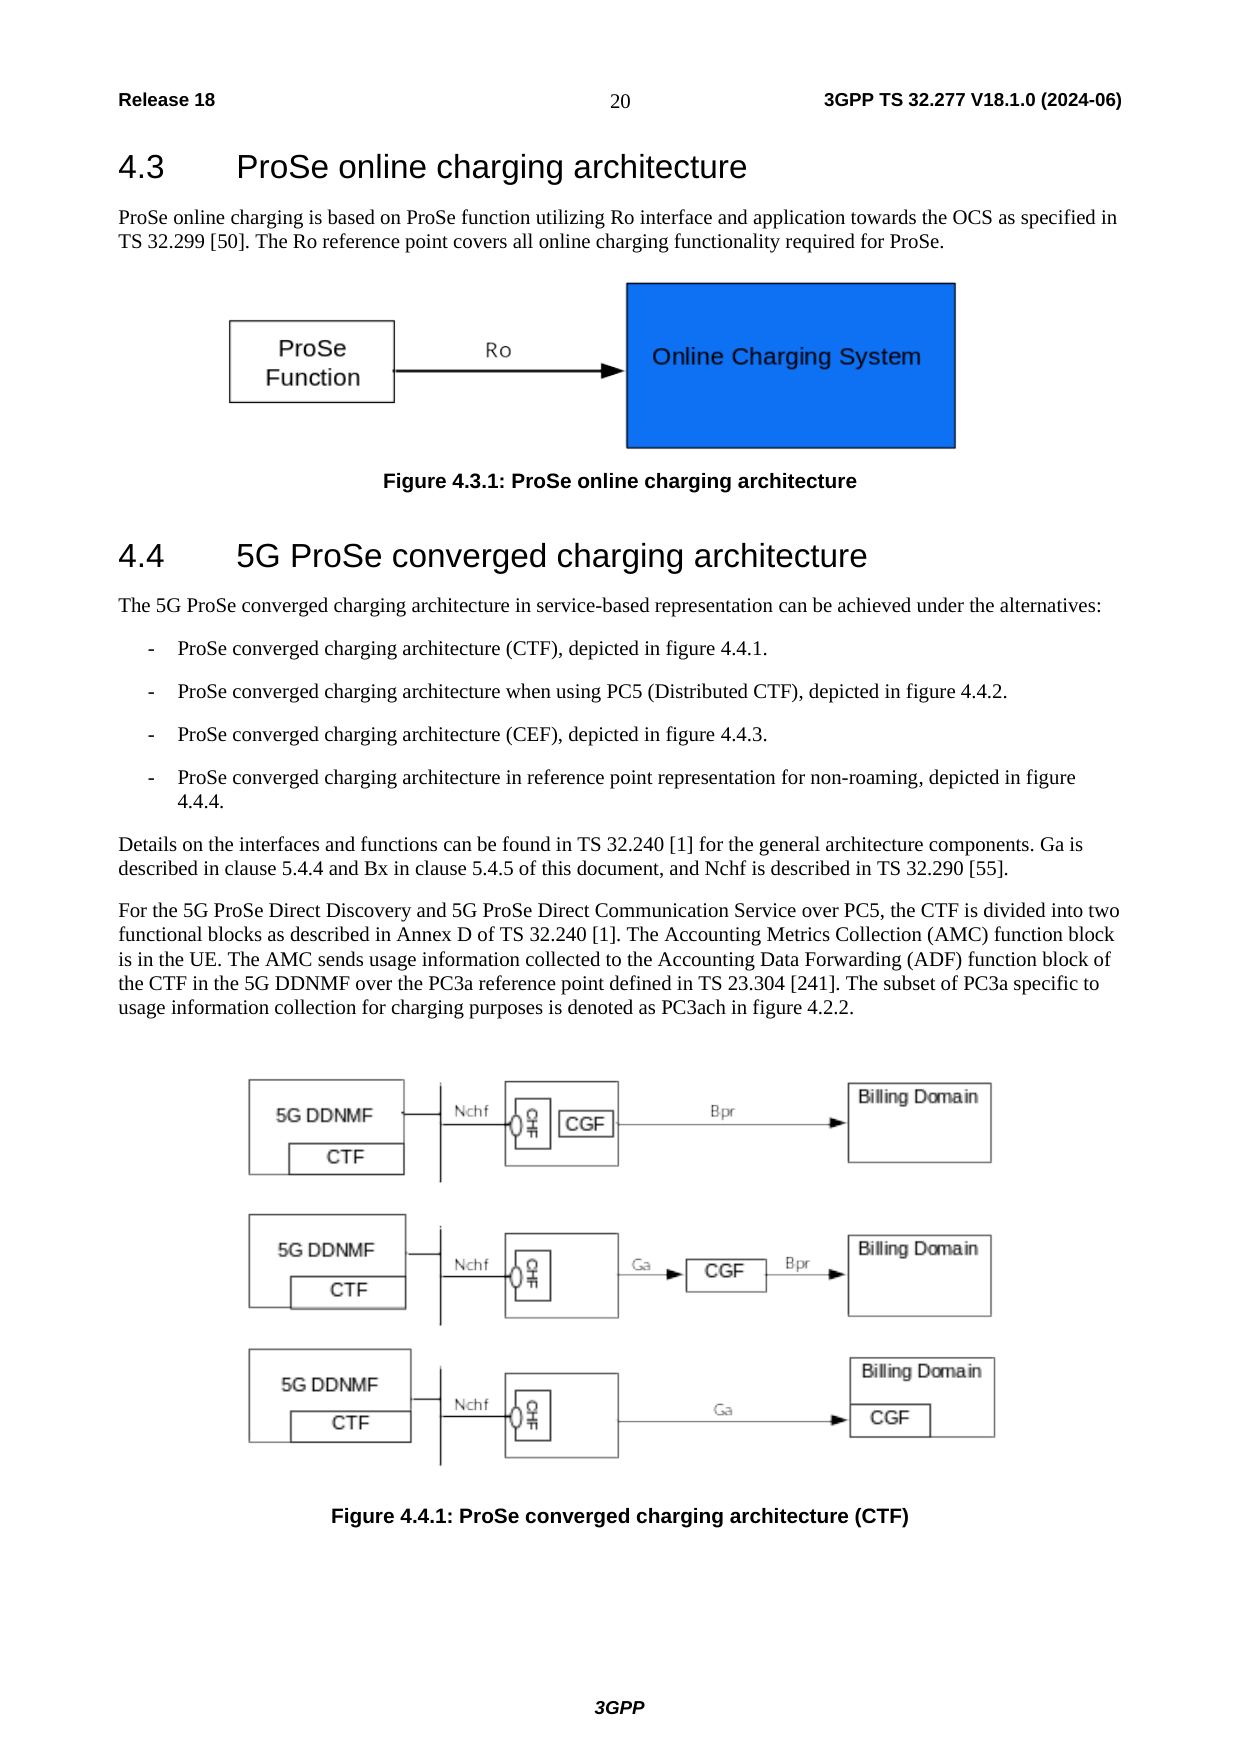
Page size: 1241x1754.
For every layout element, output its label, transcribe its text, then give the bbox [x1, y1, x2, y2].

text - ProSe converged charging architecture when using PC5 (Distributed CTF), depicted in figure 4.4.2. [148, 679, 1122, 703]
text Figure 4.4.1: ProSe converged charging architecture (CTF) [118, 1504, 1122, 1528]
text The 5G ProSe converged charging architecture in service-based representation can be achieved under the alternatives: [118, 593, 1122, 617]
text - ProSe converged charging architecture (CEF), depicted in figure 4.4.3. [148, 722, 1122, 746]
subtitle 4.3 ProSe online charging architecture [118, 147, 1122, 186]
text Details on the interfaces and functions can be found in TS 32.240 [1] for the general architecture components. Ga is described in clause 5.4.4 and Bx in clause 5.4.5 of this document, and Nchf is described in TS 32.290 [55]. [118, 831, 1122, 879]
text Figure 4.3.1: ProSe online charging architecture [118, 468, 1122, 492]
text For the 5G ProSe Direct Discovery and 5G ProSe Direct Communication Service over PC5, the CTF is divided into two functional blocks as described in Annex D of TS 32.240 [1]. The Accounting Metrics Collection (AMC) function block is in the UE. The AMC sends usage information collected to the Accounting Data Forwarding (ADF) function block of the CTF in the 5G DDNMF over the PC3a reference point defined in TS 23.304 [241]. The subset of PC3a specific to usage information collection for charging purposes is denoted as PC3ach in figure 4.2.2. [118, 898, 1122, 1019]
subtitle 4.4 5G ProSe converged charging architecture [118, 536, 1122, 574]
text - ProSe converged charging architecture (CTF), depicted in figure 4.4.1. [148, 636, 1122, 660]
text ProSe online charging is based on ProSe function utilizing Ro interface and application towards the OCS as specified in TS 32.299 [50]. The Ro reference point covers all online charging functionality required for ProSe. [118, 205, 1122, 253]
text - ProSe converged charging architecture in reference point representation for non-roaming, depicted in figure 4.4.4. [148, 764, 1122, 813]
